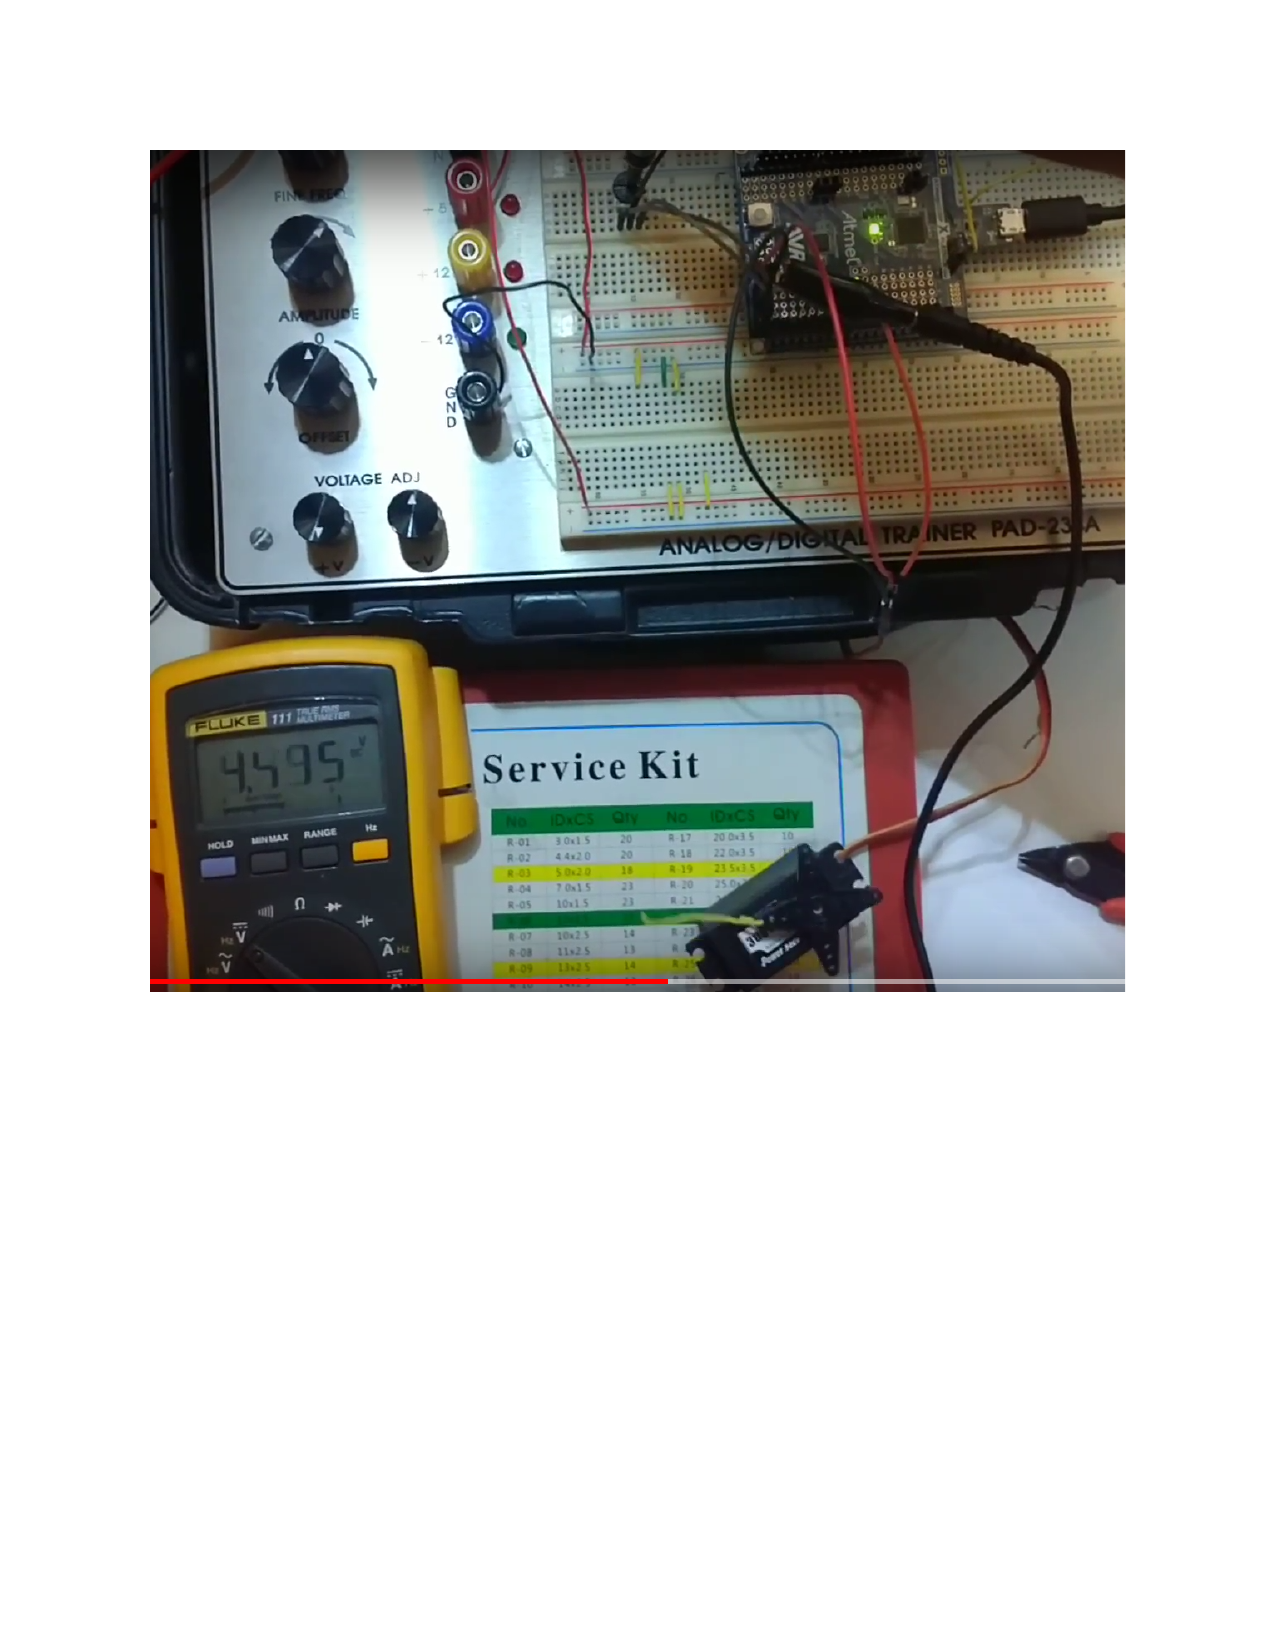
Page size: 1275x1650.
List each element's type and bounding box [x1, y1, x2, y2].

picture [150, 150, 1125, 992]
